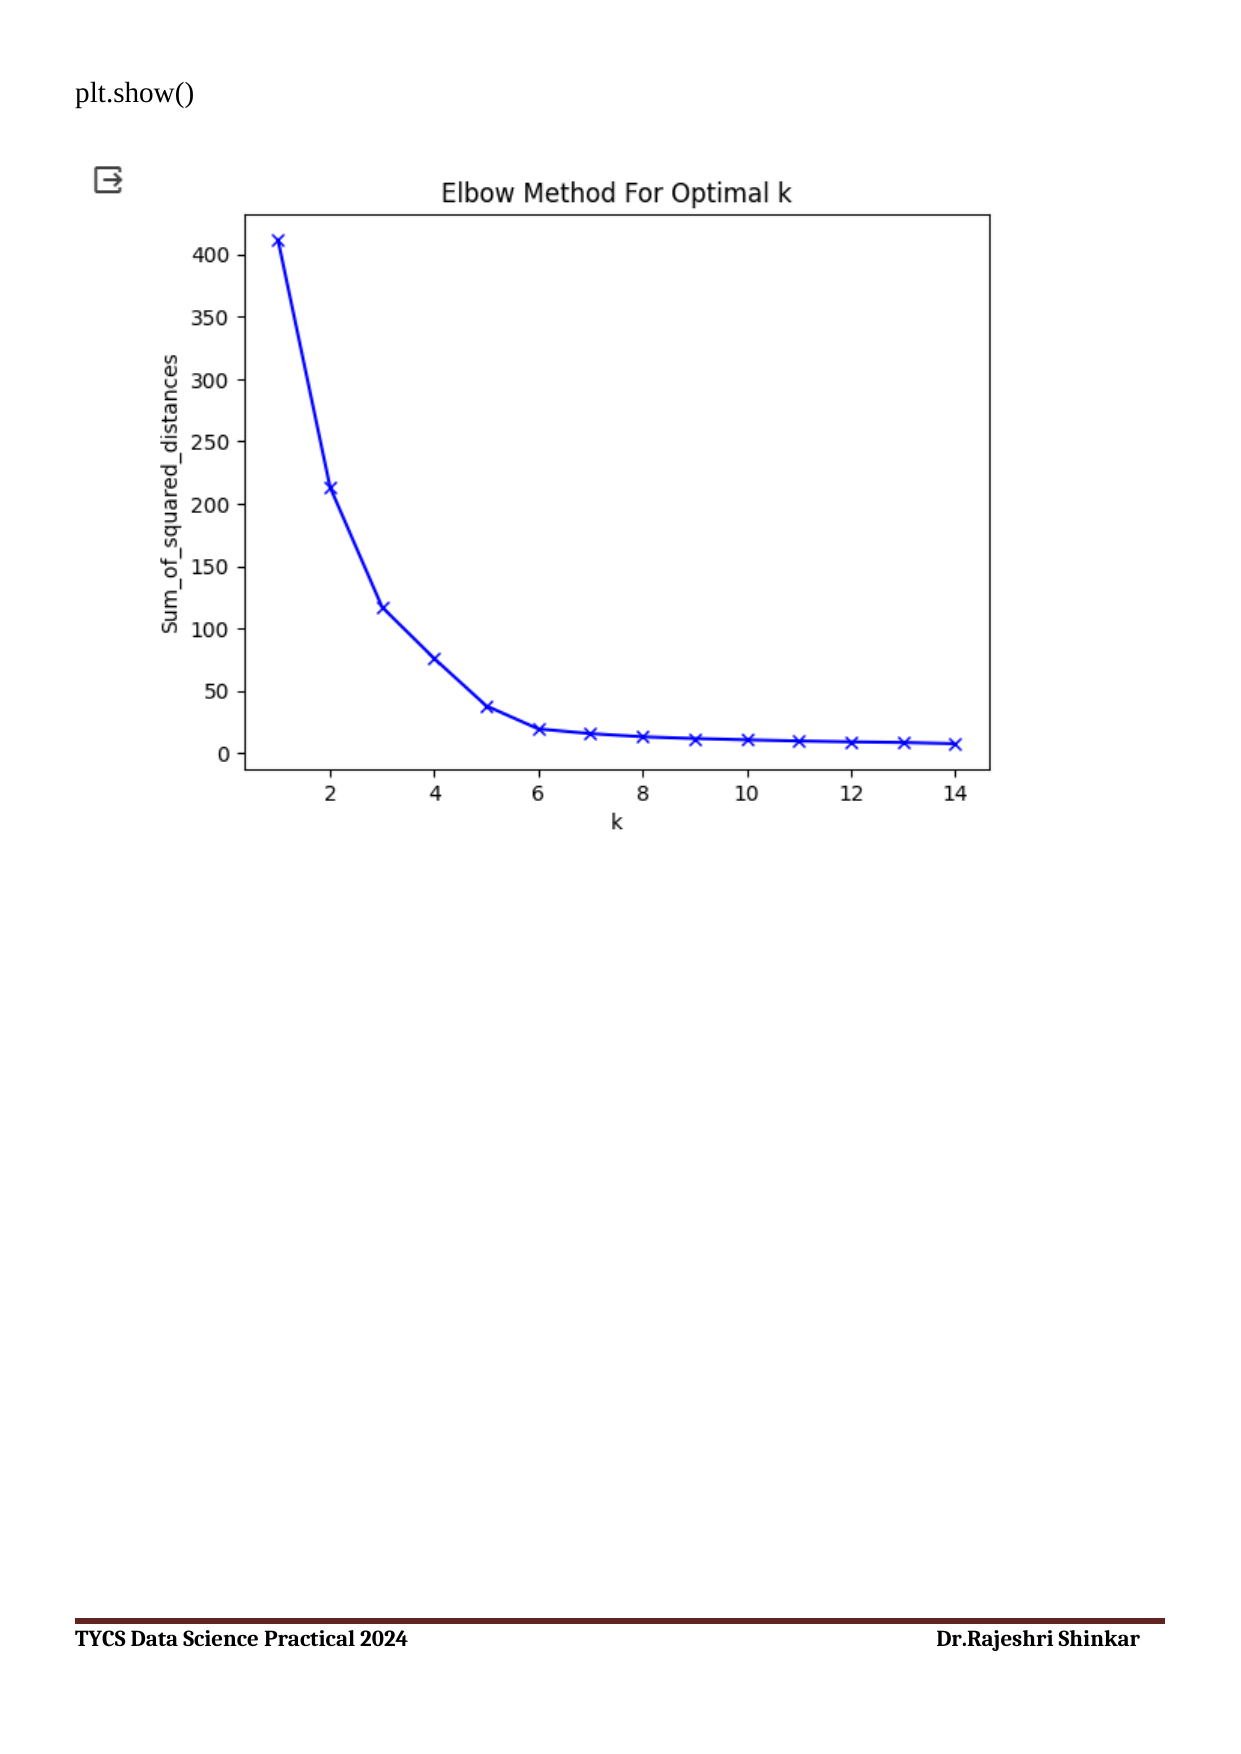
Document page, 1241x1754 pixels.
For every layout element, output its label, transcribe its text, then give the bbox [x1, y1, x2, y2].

picture [75, 162, 1050, 831]
text plt.show() [75, 75, 1165, 108]
